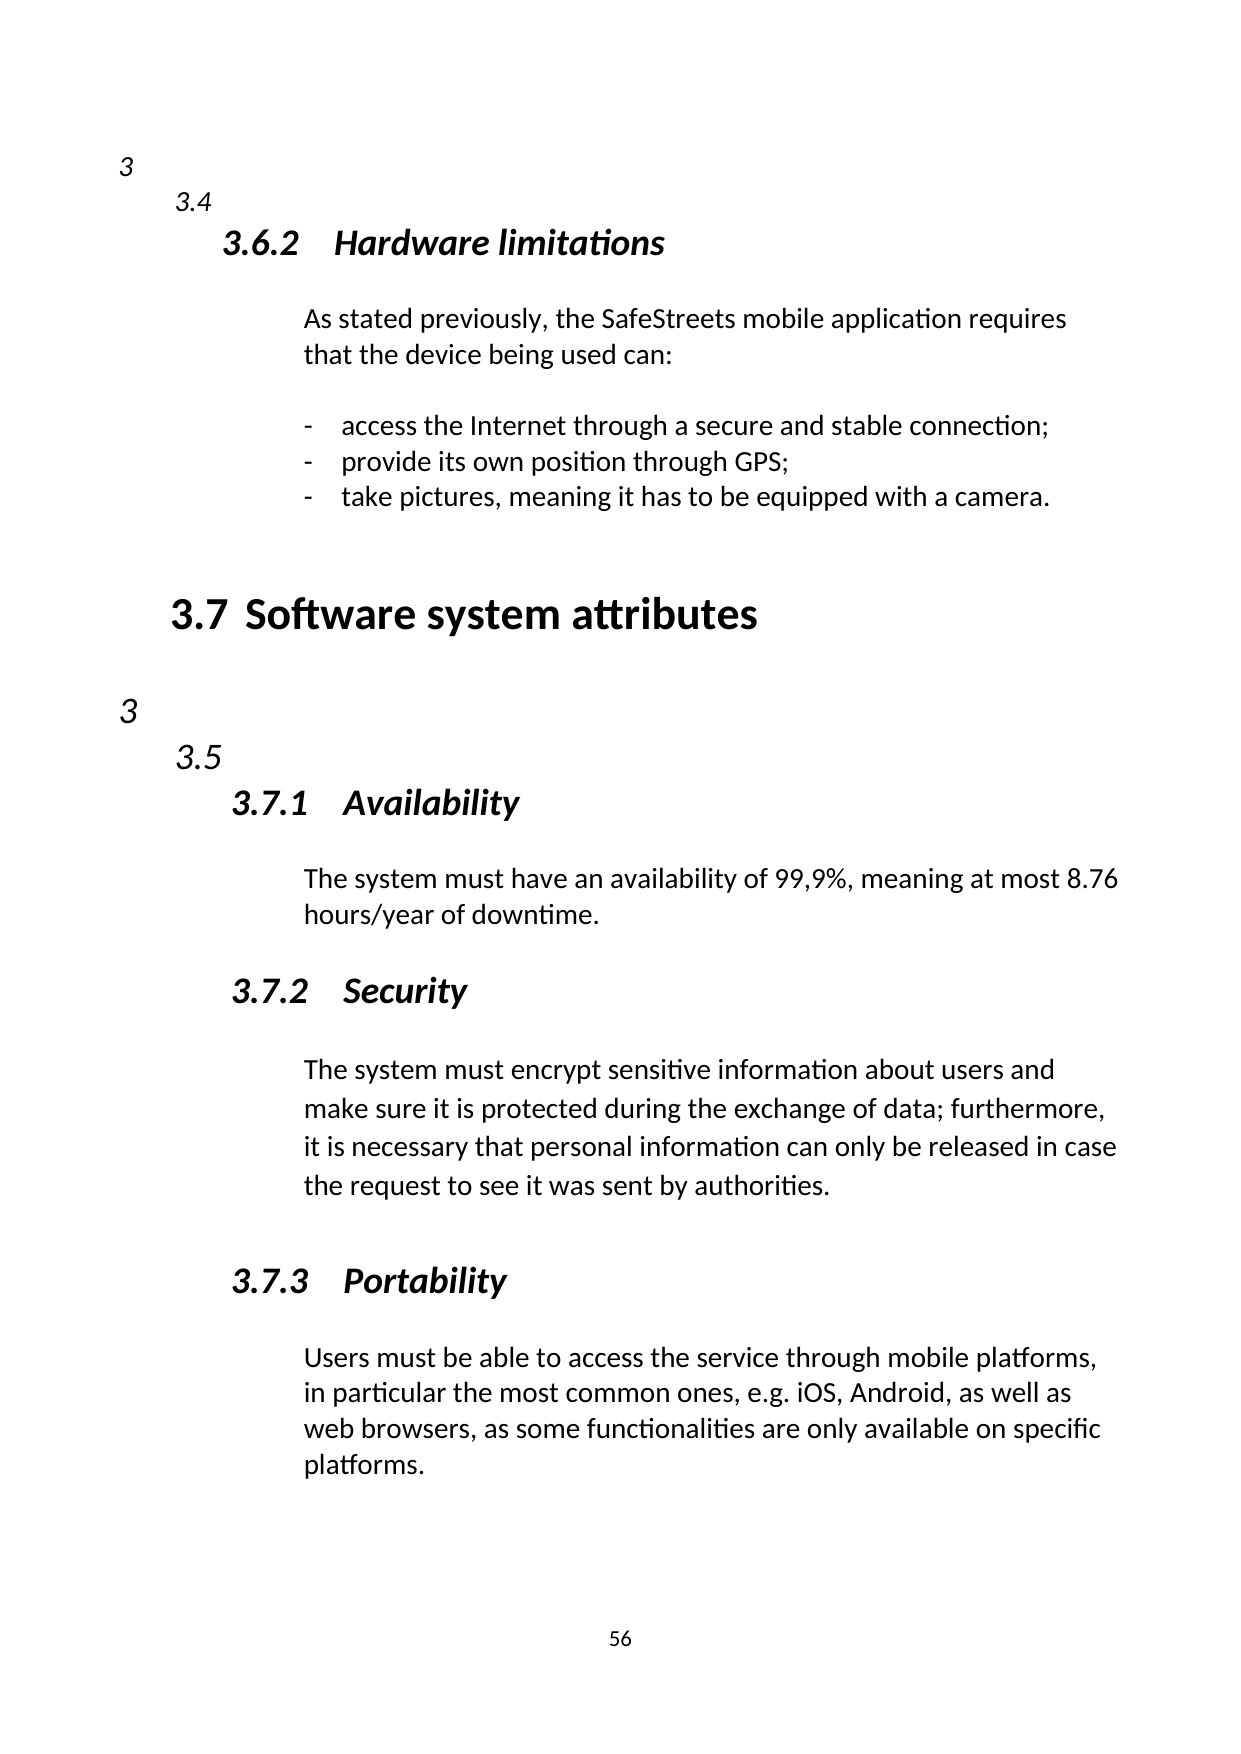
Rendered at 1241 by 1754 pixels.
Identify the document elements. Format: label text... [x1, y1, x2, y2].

list access the Internet through a secure and stable connection; [303, 407, 1122, 443]
list Portability [231, 1257, 1122, 1303]
text Users must be able to access the service through mobile platforms, in particular the most common ones, e.g. iOS, Android, as well as web browsers, as some functionalities are only available on specific platforms. [303, 1339, 1122, 1481]
text The system must have an availability of 99,9%, meaning at most 8.76 hours/year of downtime. [303, 860, 1122, 931]
list Hardware limitations [221, 219, 1122, 265]
list The system must encrypt sensitive information about users and make sure it is protected during the exchange of data; furthermore, it is necessary that personal information can only be released in case the request to see it was sent by authorities. [303, 1051, 1122, 1202]
text As stated previously, the SafeStreets mobile application requires that the device being used can: [303, 300, 1122, 372]
list Availability [231, 779, 1122, 824]
list provide its own position through GPS; [303, 443, 1122, 478]
list Security [231, 967, 1122, 1013]
list Software system attributes [170, 585, 1122, 641]
list take pictures, meaning it has to be equipped with a camera. [303, 478, 1122, 514]
